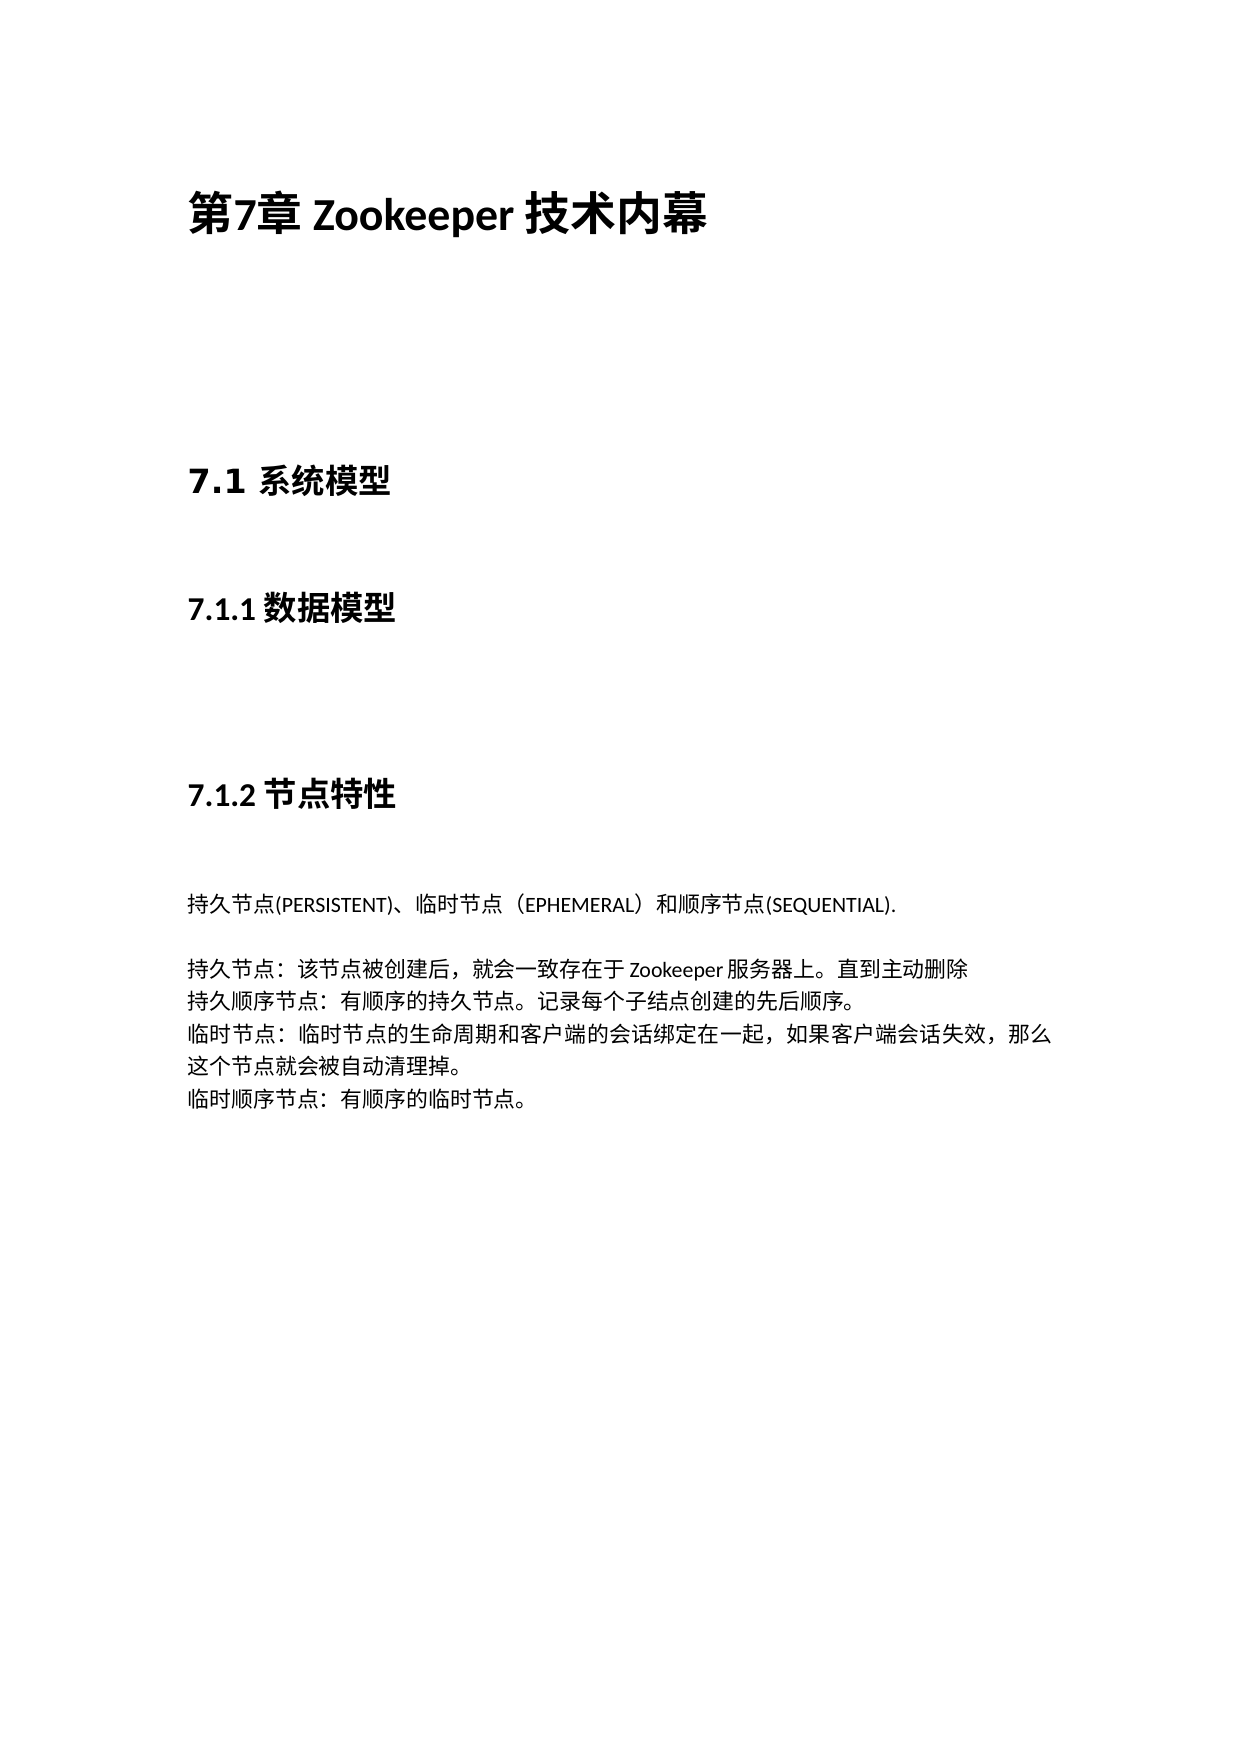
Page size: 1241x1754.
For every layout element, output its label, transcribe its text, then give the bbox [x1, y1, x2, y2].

subtitle 7.1.1 数据模型 [187, 573, 1053, 638]
subtitle 7.1 系统模型 [187, 446, 1053, 511]
text 持久节点(PERSISTENT)、临时节点（EPHEMERAL）和顺序节点(SEQUENTIAL). [187, 886, 1053, 919]
subtitle 7.1.2 节点特性 [187, 759, 1053, 824]
text 临时节点：临时节点的生命周期和客户端的会话绑定在一起，如果客户端会话失效，那么这个节点就会被自动清理掉。 [187, 1016, 1053, 1081]
text 临时顺序节点：有顺序的临时节点。 [187, 1081, 1053, 1114]
subtitle Zookeeper 技术内幕 [187, 162, 1053, 259]
text 持久节点：该节点被创建后，就会一致存在于Zookeeper服务器上。直到主动删除 [187, 951, 1053, 984]
text 持久顺序节点：有顺序的持久节点。记录每个子结点创建的先后顺序。 [187, 984, 1053, 1016]
